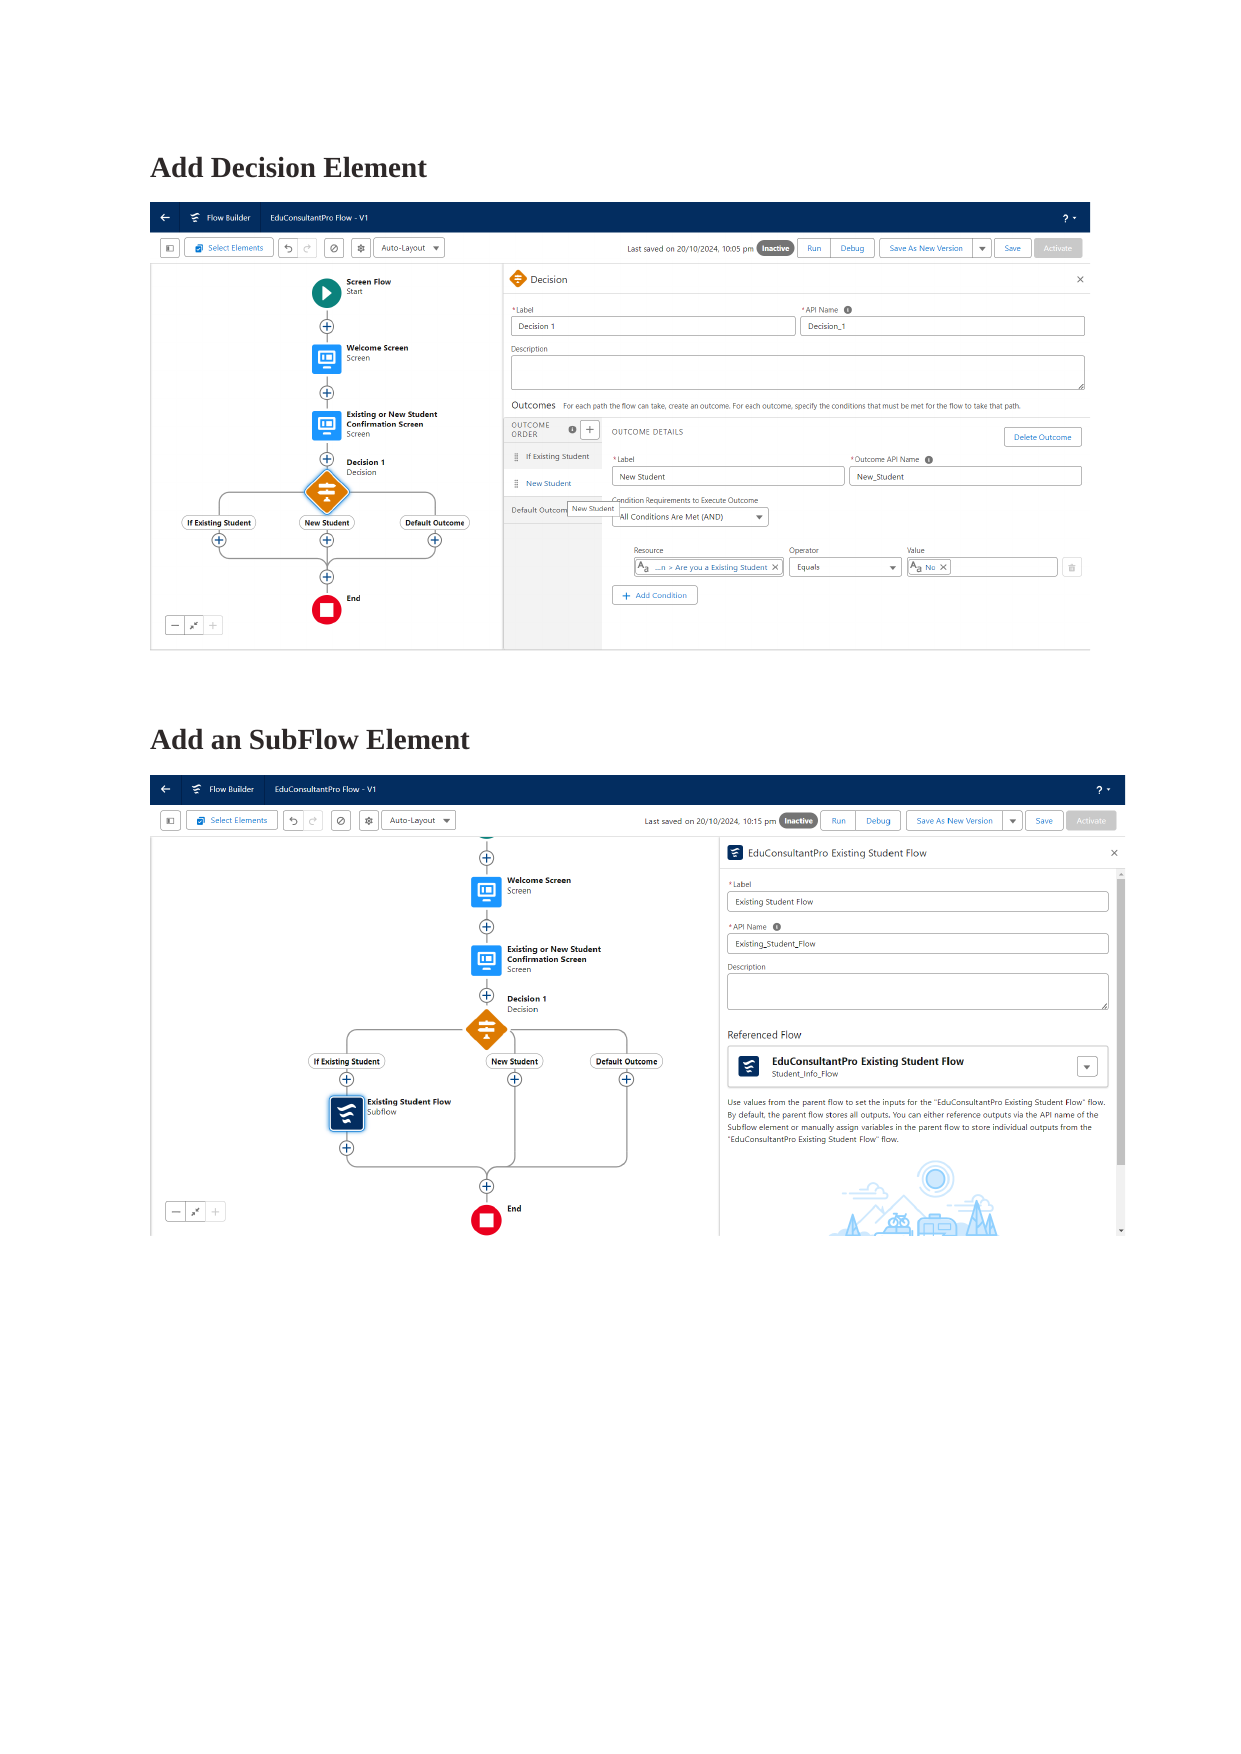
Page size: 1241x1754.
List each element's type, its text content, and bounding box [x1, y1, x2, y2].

picture [150, 202, 1091, 651]
picture [150, 775, 1125, 1236]
text Add Decision Element [150, 150, 1090, 183]
text Add an SubFlow Element [150, 722, 1090, 756]
